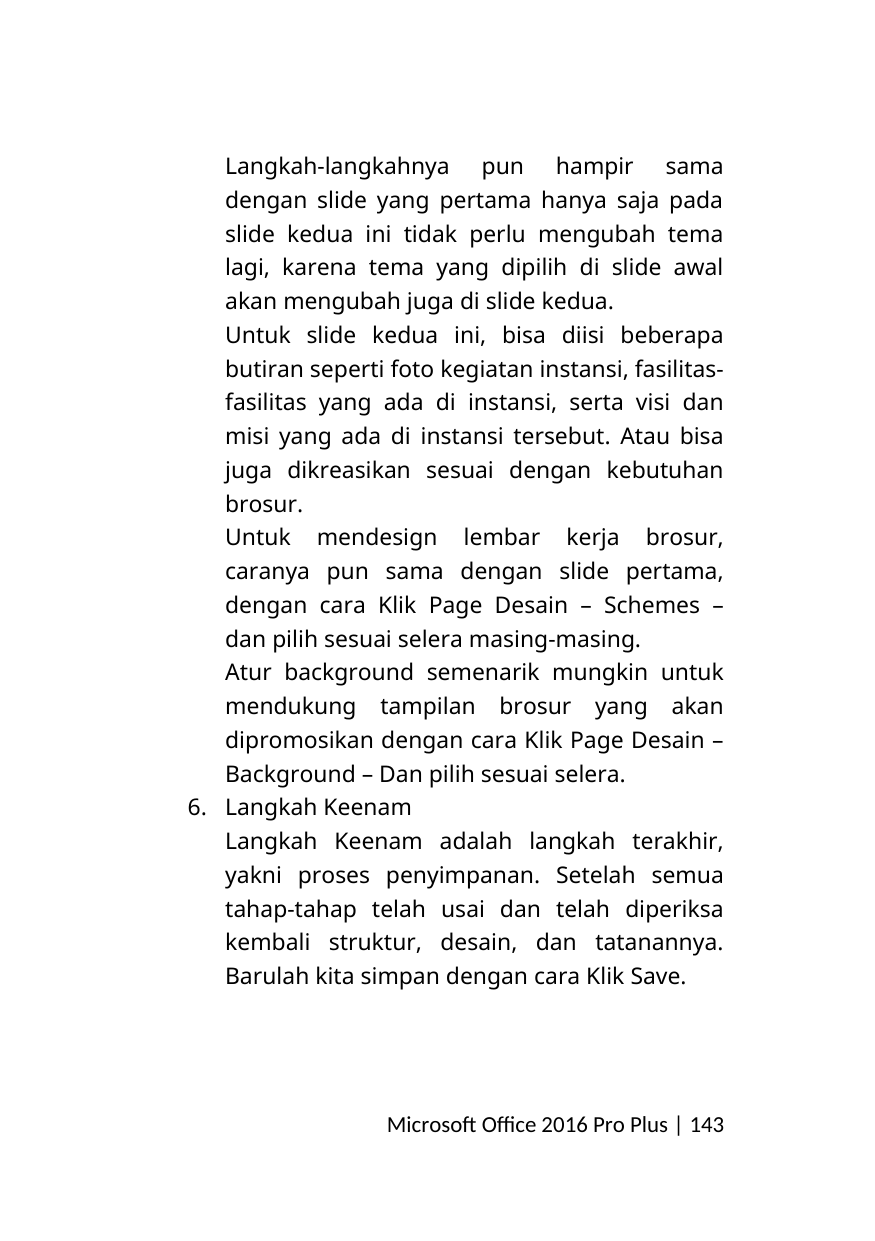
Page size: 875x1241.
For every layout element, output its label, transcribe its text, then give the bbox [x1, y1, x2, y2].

list Langkah Keenam [187, 791, 724, 822]
text Untuk slide kedua ini, bisa diisi beberapa butiran seperti foto kegiatan instansi, fasilitas-fasilitas yang ada di instansi, serta visi dan misi yang ada di instansi tersebut. Atau bisa juga dikreasikan sesuai dengan kebutuhan brosur. [225, 319, 724, 519]
text Langkah-langkahnya pun hampir sama dengan slide yang pertama hanya saja pada slide kedua ini tidak perlu mengubah tema lagi, karena tema yang dipilih di slide awal akan mengubah juga di slide kedua. [225, 150, 724, 316]
text Langkah Keenam adalah langkah terakhir, yakni proses penyimpanan. Setelah semua tahap-tahap telah usai dan telah diperiksa kembali struktur, desain, dan tatanannya. Barulah kita simpan dengan cara Klik Save. [225, 825, 724, 991]
text Atur background semenarik mungkin untuk mendukung tampilan brosur yang akan dipromosikan dengan cara Klik Page Desain – Background – Dan pilih sesuai selera. [225, 656, 724, 789]
text Untuk mendesign lembar kerja brosur, caranya pun sama dengan slide pertama, dengan cara Klik Page Desain – Schemes – dan pilih sesuai selera masing-masing. [225, 521, 724, 654]
